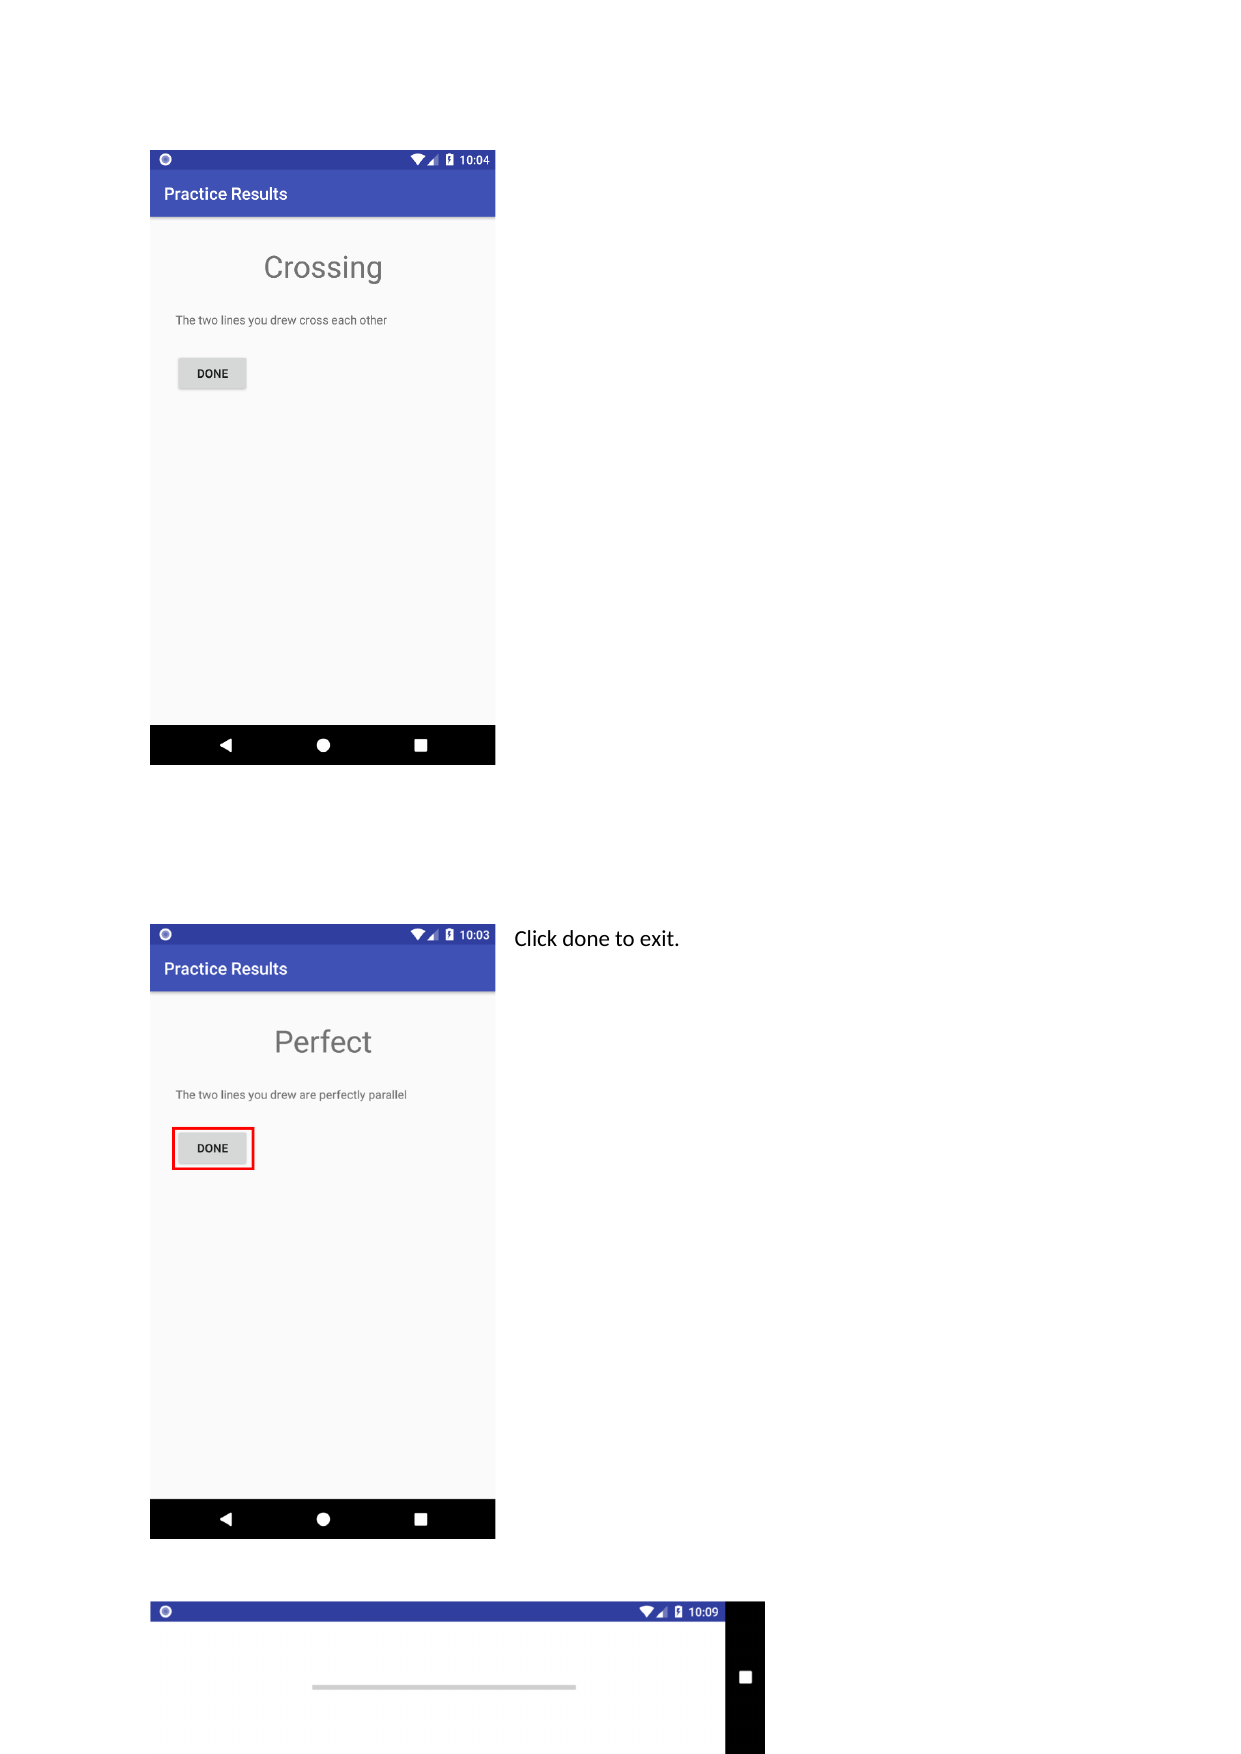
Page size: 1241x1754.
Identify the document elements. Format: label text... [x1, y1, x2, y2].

picture [150, 924, 496, 1539]
picture [150, 150, 496, 765]
picture [151, 1602, 765, 1754]
text Click done to exit. [496, 924, 1090, 952]
